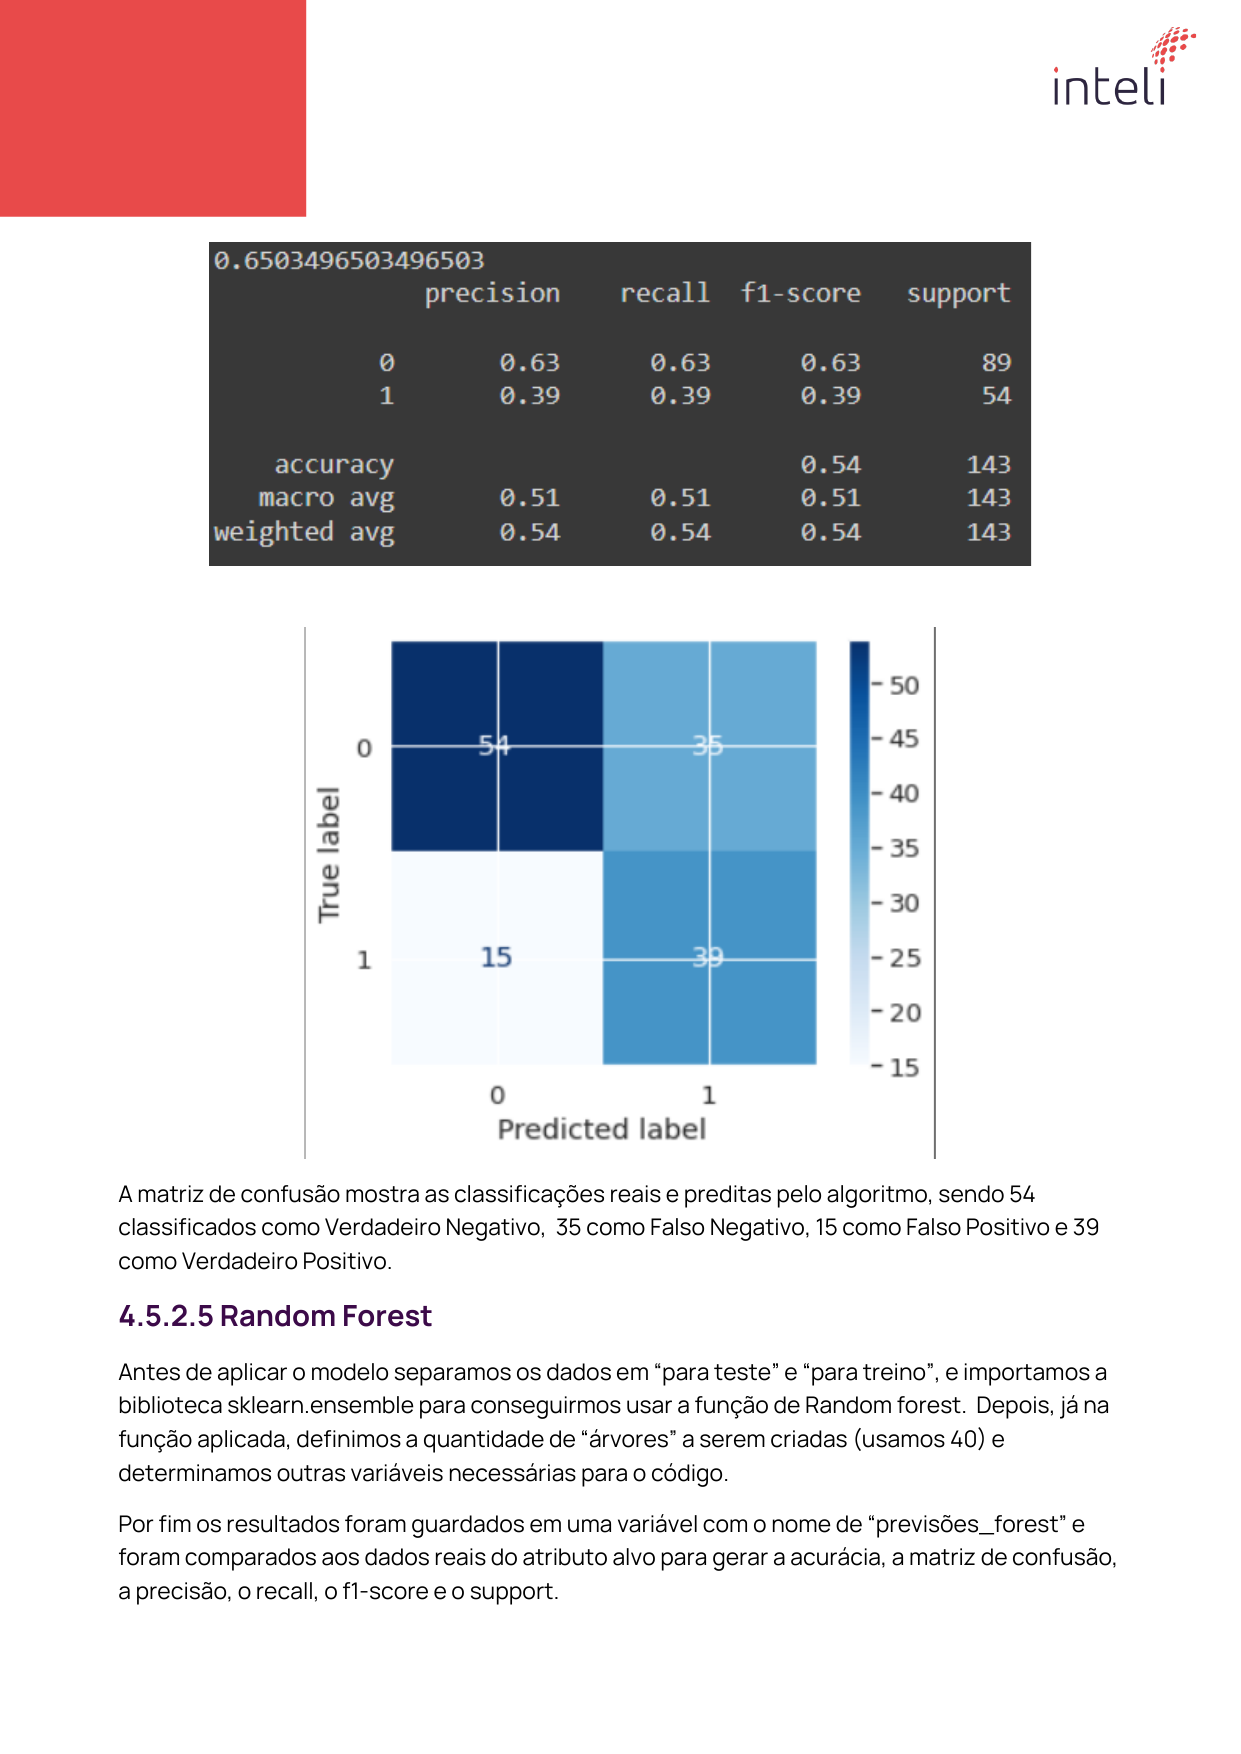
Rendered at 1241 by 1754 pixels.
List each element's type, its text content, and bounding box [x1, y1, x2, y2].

text Antes de aplicar o modelo separamos os dados em “para teste” e “para treino”, e importamos a biblioteca sklearn.ensemble para conseguirmos usar a função de Random forest. Depois, já na função aplicada, definimos a quantidade de “árvores” a serem criadas (usamos 40) e determinamos outras variáveis necessárias para o código. [118, 1355, 1122, 1488]
text A matriz de confusão mostra as classificações reais e preditas pelo algoritmo, sendo 54 classificados como Verdadeiro Negativo, 35 como Falso Negativo, 15 como Falso Positivo e 39 como Verdadeiro Positivo. [118, 1177, 1122, 1277]
picture [209, 242, 1032, 566]
text Por fim os resultados foram guardados em uma variável com o nome de “previsões_forest” e foram comparados aos dados reais do atributo alvo para gerar a acurácia, a matriz de confusão, a precisão, o recall, o f1-score e o support. [118, 1507, 1122, 1607]
picture [1054, 27, 1197, 105]
text 4.5.2.5 Random Forest [118, 1296, 1122, 1336]
picture [304, 627, 936, 1159]
picture [0, 0, 307, 217]
